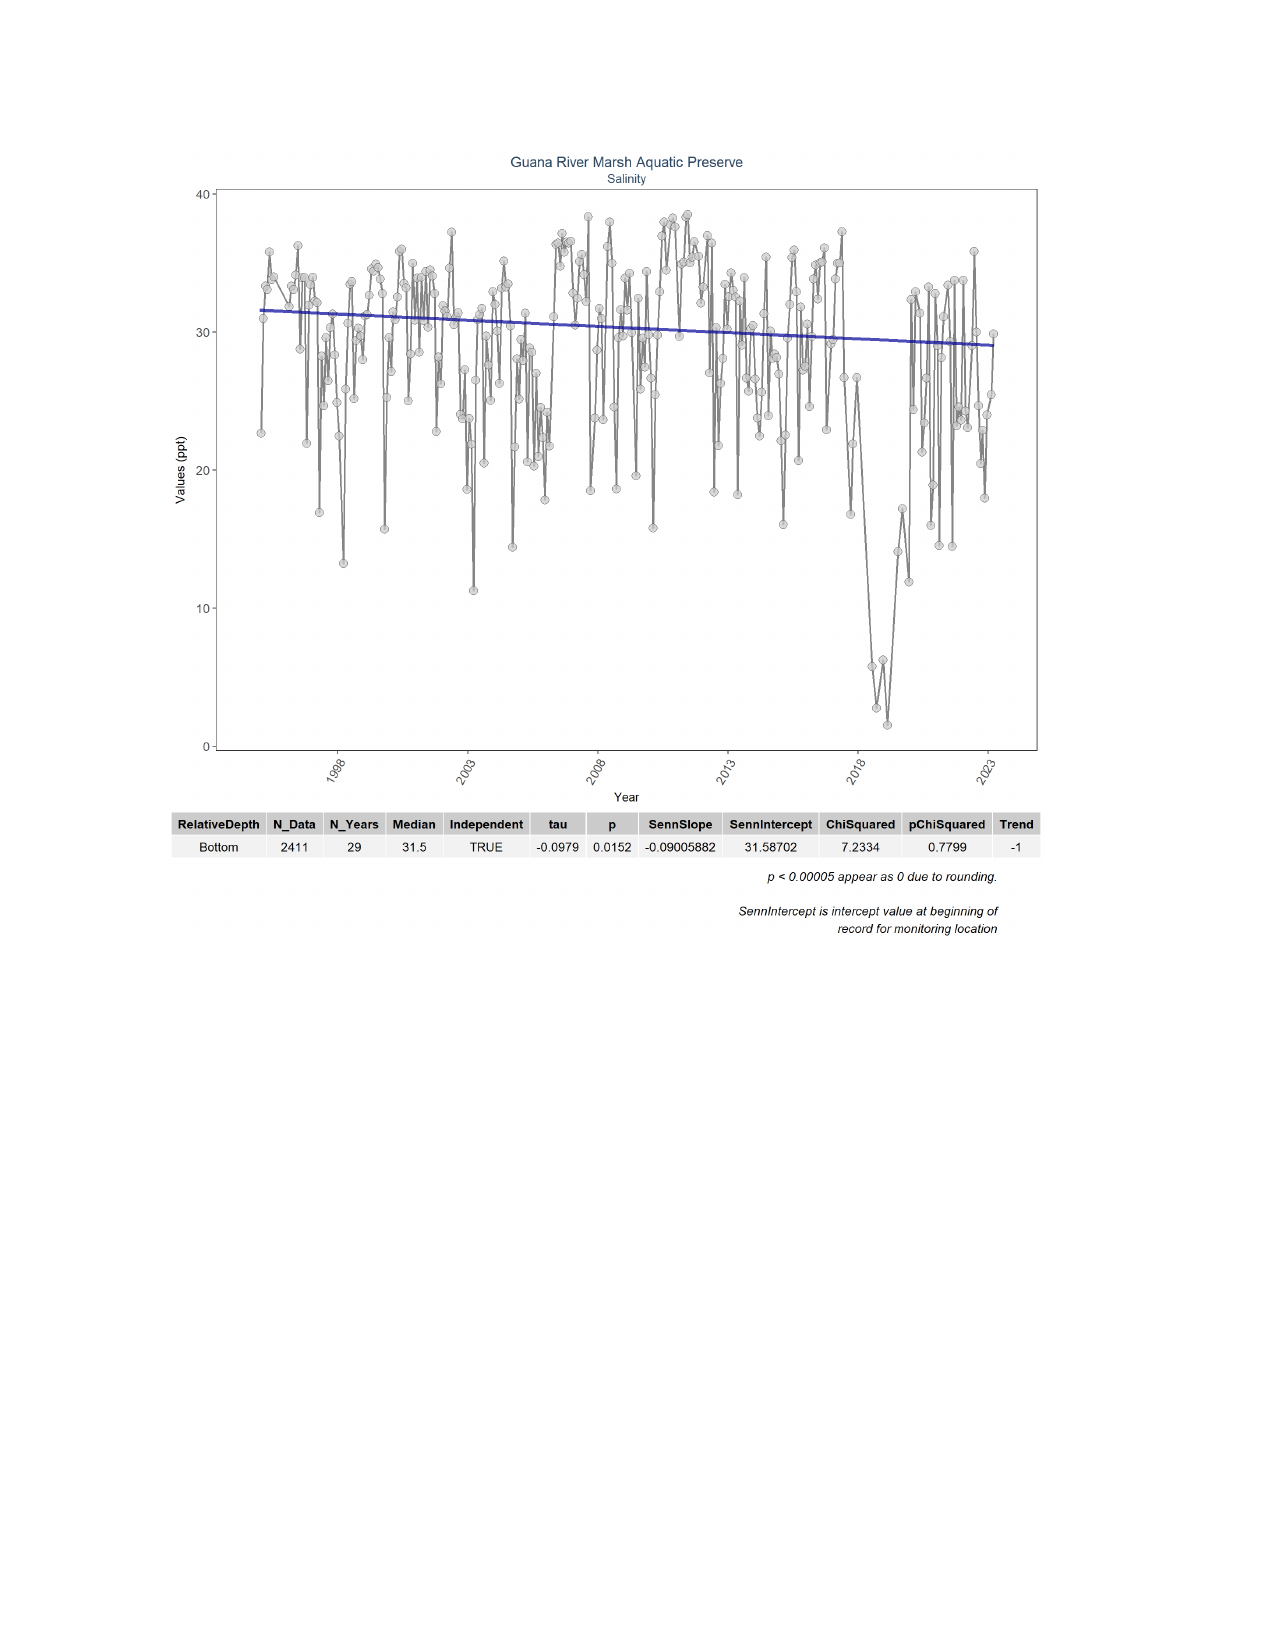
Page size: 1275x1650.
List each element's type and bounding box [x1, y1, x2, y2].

picture [168, 150, 1044, 938]
